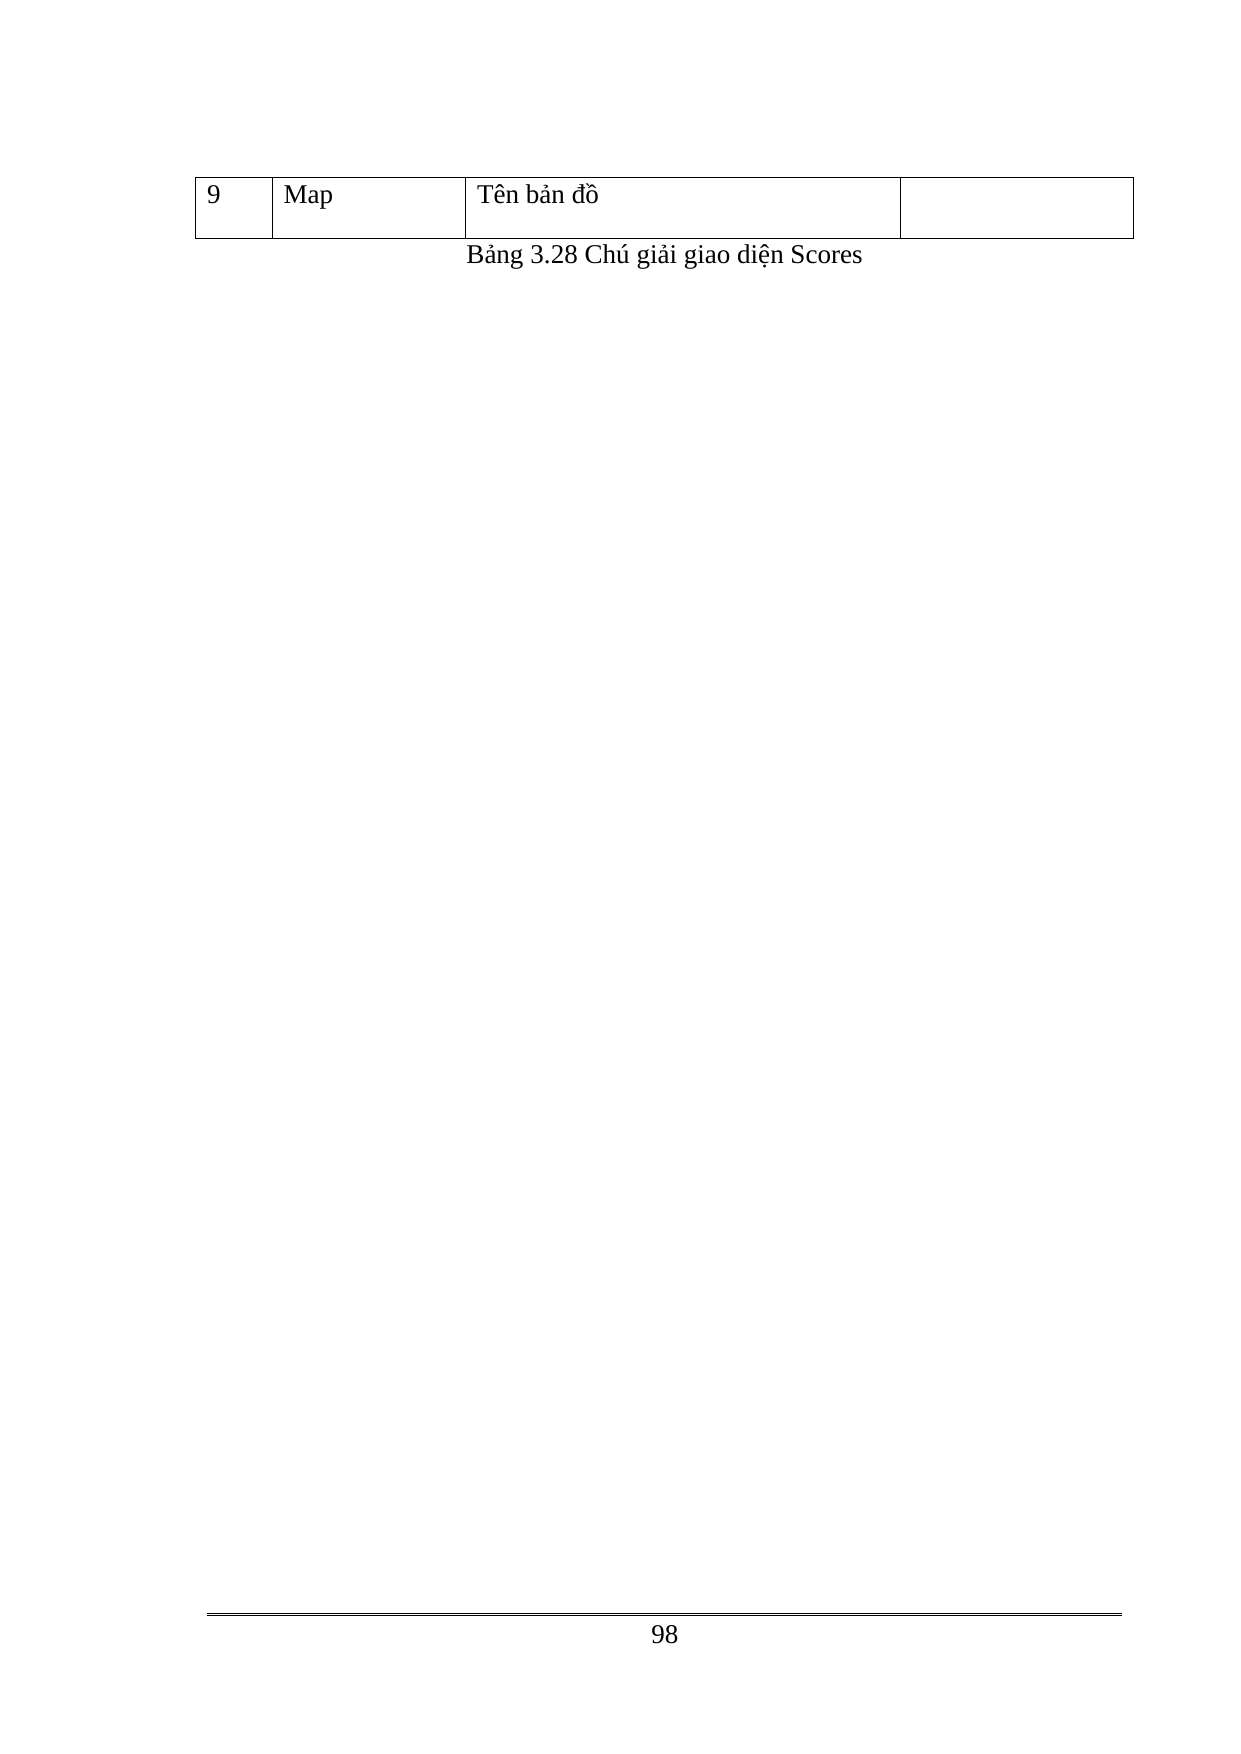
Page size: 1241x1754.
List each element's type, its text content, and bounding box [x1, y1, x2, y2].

table_cell [901, 178, 1133, 237]
table_cell Map [273, 178, 465, 237]
table_cell 9 [196, 178, 272, 237]
table_cell Tên bản đồ [466, 178, 900, 237]
